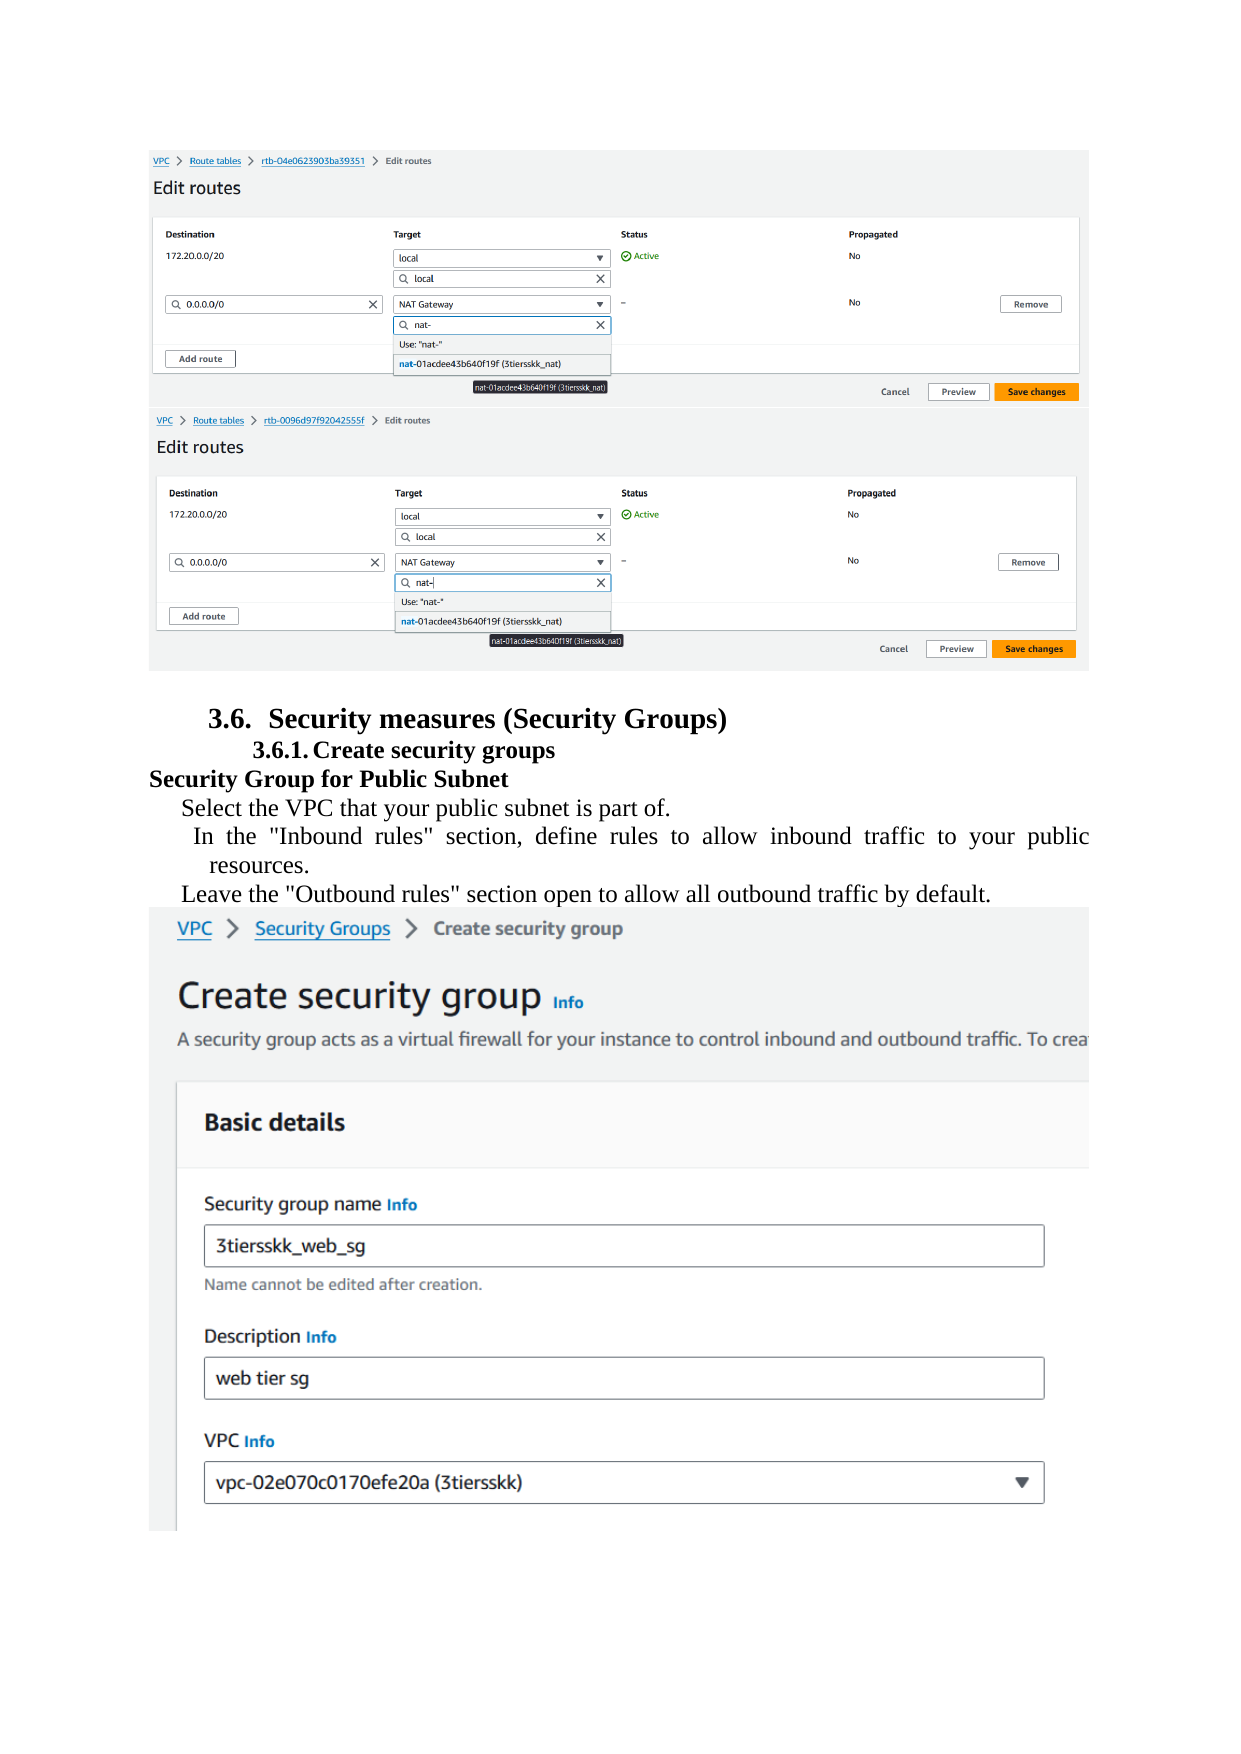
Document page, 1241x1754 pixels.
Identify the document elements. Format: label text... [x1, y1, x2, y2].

text  Leave the "Outbound rules" section open to allow all outbound traffic by default. [149, 879, 1090, 908]
picture [148, 907, 1089, 1531]
list Create security groups [252, 735, 1090, 764]
text Security Group for Public Subnet [149, 764, 1090, 793]
text  Select the VPC that your public subnet is part of. [149, 793, 1090, 821]
text  In the "Inbound rules" section, define rules to allow inbound traffic to your public resources. [149, 821, 1090, 879]
picture [148, 150, 1089, 407]
list Security measures (Security Groups) [208, 702, 1090, 735]
picture [148, 408, 1089, 671]
